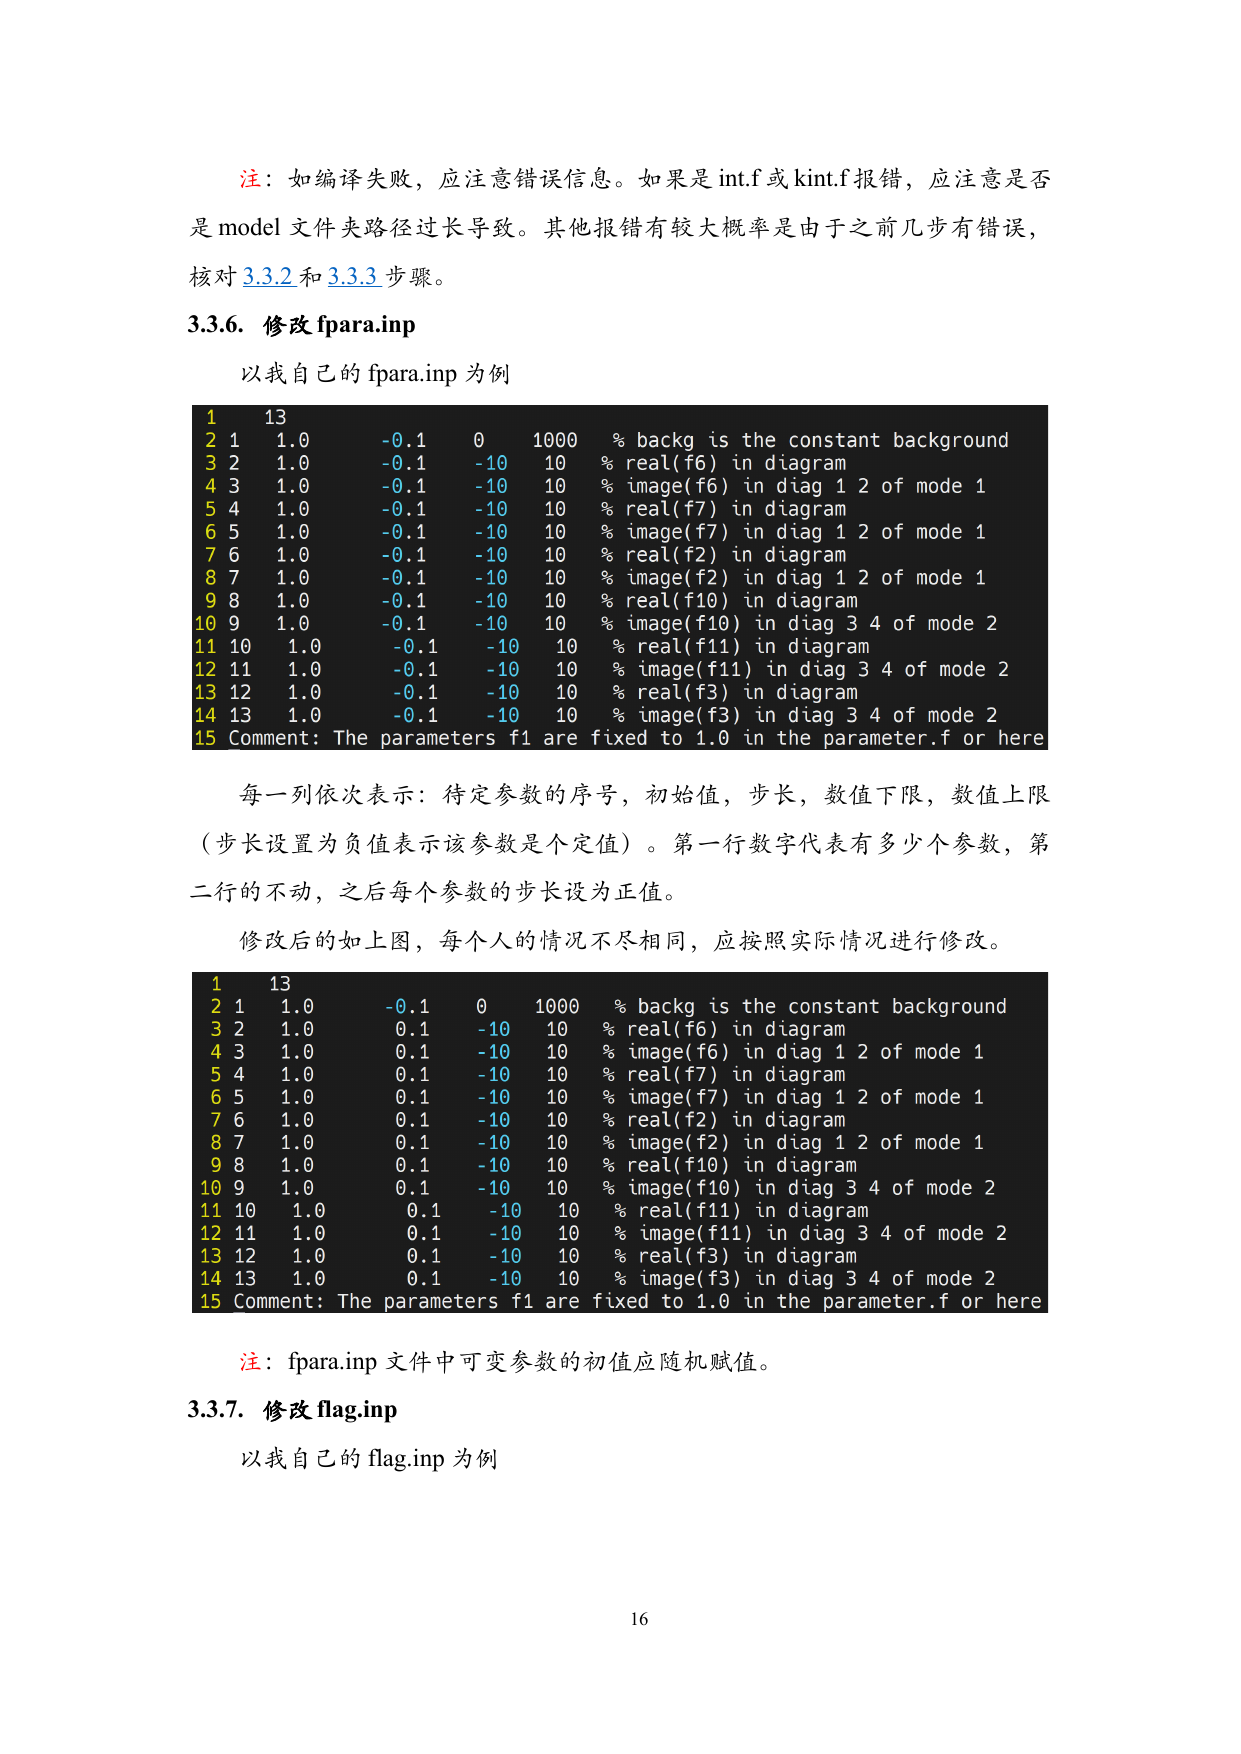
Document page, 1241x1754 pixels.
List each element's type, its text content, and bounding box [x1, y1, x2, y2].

text 以我自己的flag.inp为例 [187, 1442, 1053, 1474]
picture [192, 972, 1049, 1313]
text 注：fpara.inp文件中可变参数的初值应随机赋值。 [187, 1344, 1053, 1377]
text 每一列依次表示：待定参数的序号，初始值，步长，数值下限，数值上限（步长设置为负值表示该参数是个定值）。第一行数字代表有多少个参数，第二行的不动，之后每个参数的步长设为正值。 [187, 778, 1053, 908]
subtitle 修改flag.inp [187, 1393, 1053, 1426]
text 以我自己的fpara.inp为例 [187, 357, 1053, 389]
subtitle 修改fpara.inp [187, 308, 1053, 341]
text 注：如编译失败，应注意错误信息。如果是int.f或kint.f报错，应注意是否是model文件夹路径过长导致。其他报错有较大概率是由于之前几步有错误，核对3.3.2和3.3.3步骤。 [187, 162, 1053, 292]
picture [192, 405, 1049, 750]
text 修改后的如上图，每个人的情况不尽相同，应按照实际情况进行修改。 [187, 924, 1053, 956]
